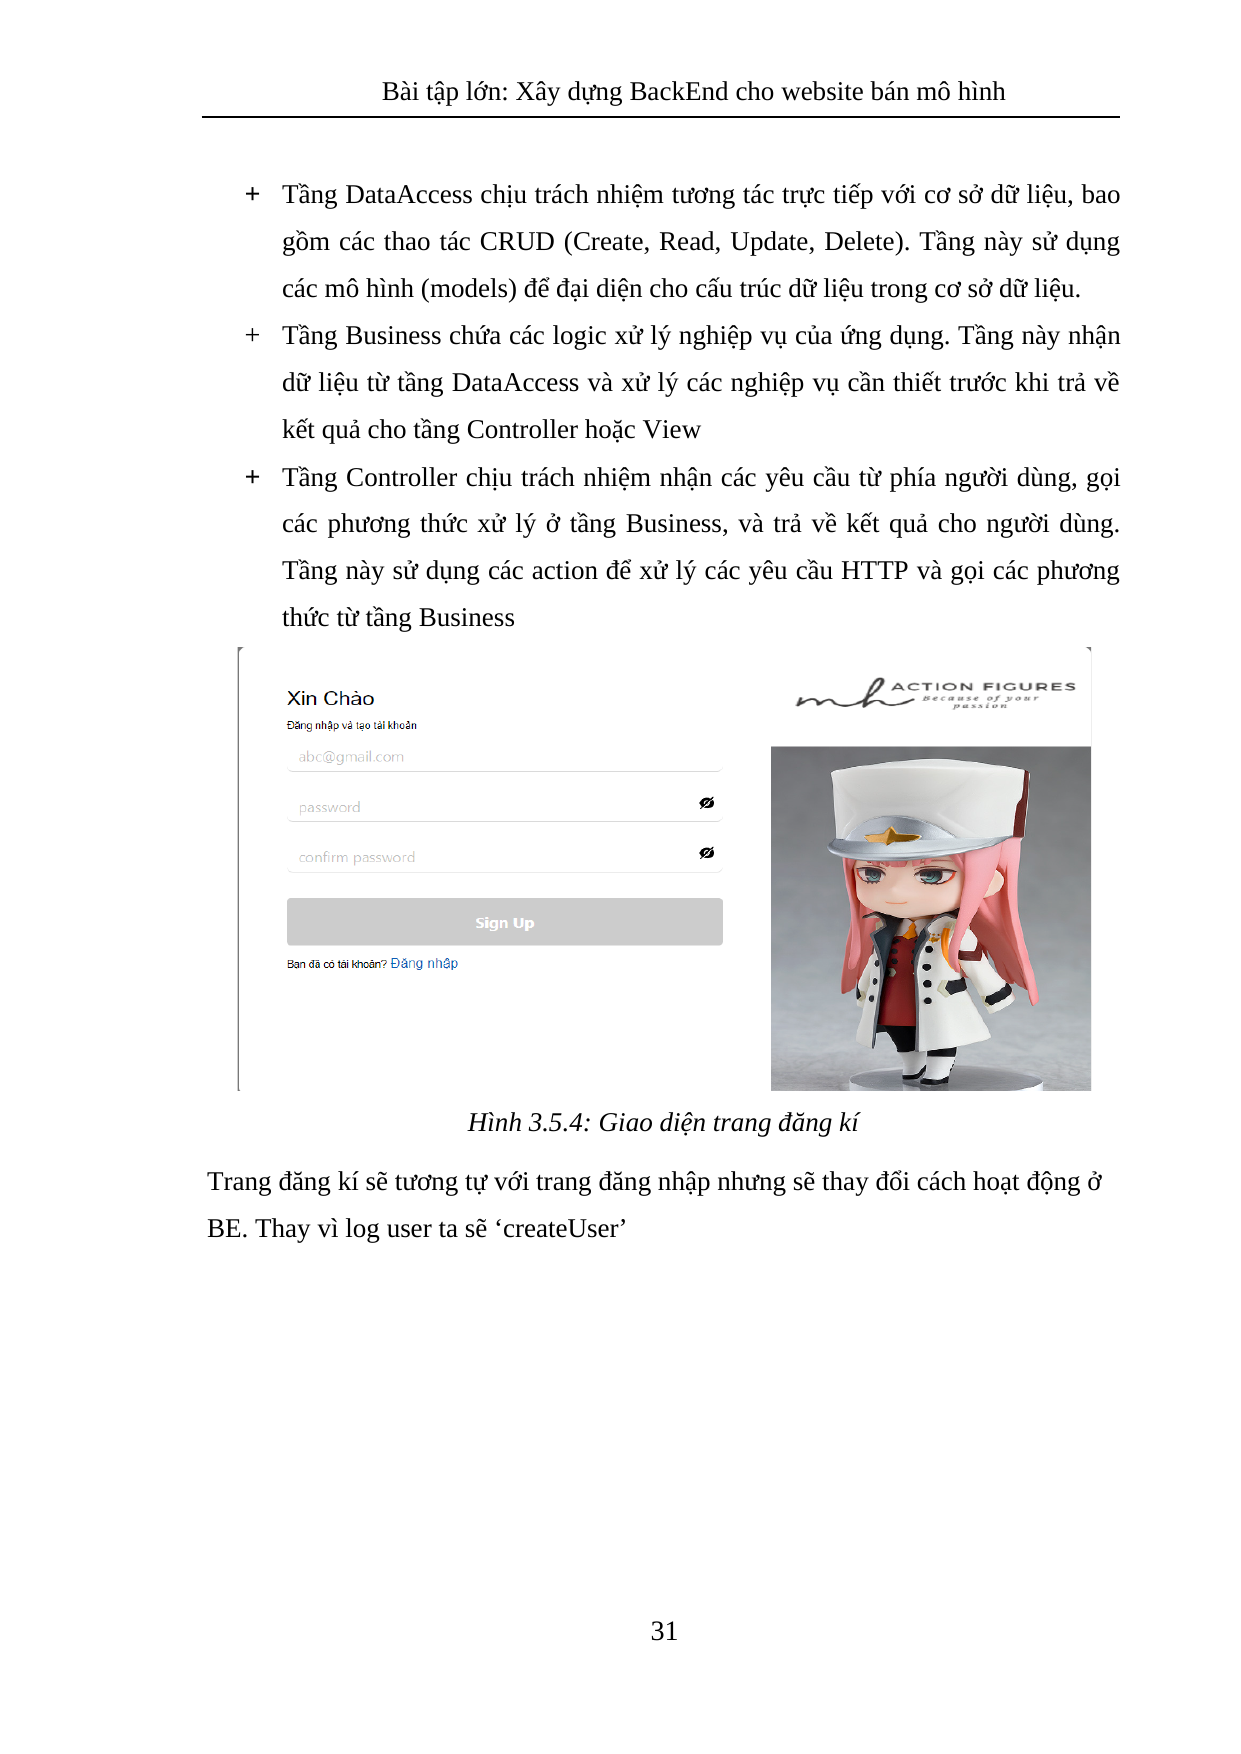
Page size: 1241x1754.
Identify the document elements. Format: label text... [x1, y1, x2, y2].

list Tầng Business chứa các logic xử lý nghiệp vụ của ứng dụng. Tầng này nhận dữ liệu từ tầng DataAccess và xử lý các nghiệp vụ cần thiết trước khi trả về kết quả cho tầng Controller hoặc View [244, 318, 1122, 444]
text Trang đăng kí sẽ tương tự với trang đăng nhập nhưng sẽ thay đổi cách hoạt động ở BE. Thay vì log user ta sẽ ‘createUser’ [207, 1166, 1122, 1243]
picture [237, 647, 1092, 1091]
list Tầng Controller chịu trách nhiệm nhận các yêu cầu từ phía người dùng, gọi các phương thức xử lý ở tầng Business, và trả về kết quả cho người dùng. Tầng này sử dụng các action để xử lý các yêu cầu HTTP và gọi các phương thức từ tầng Business [244, 460, 1122, 632]
list Tầng DataAccess chịu trách nhiệm tương tác trực tiếp với cơ sở dữ liệu, bao gồm các thao tác CRUD (Create, Read, Update, Delete). Tầng này sử dụng các mô hình (models) để đại diện cho cấu trúc dữ liệu trong cơ sở dữ liệu. [244, 177, 1122, 303]
